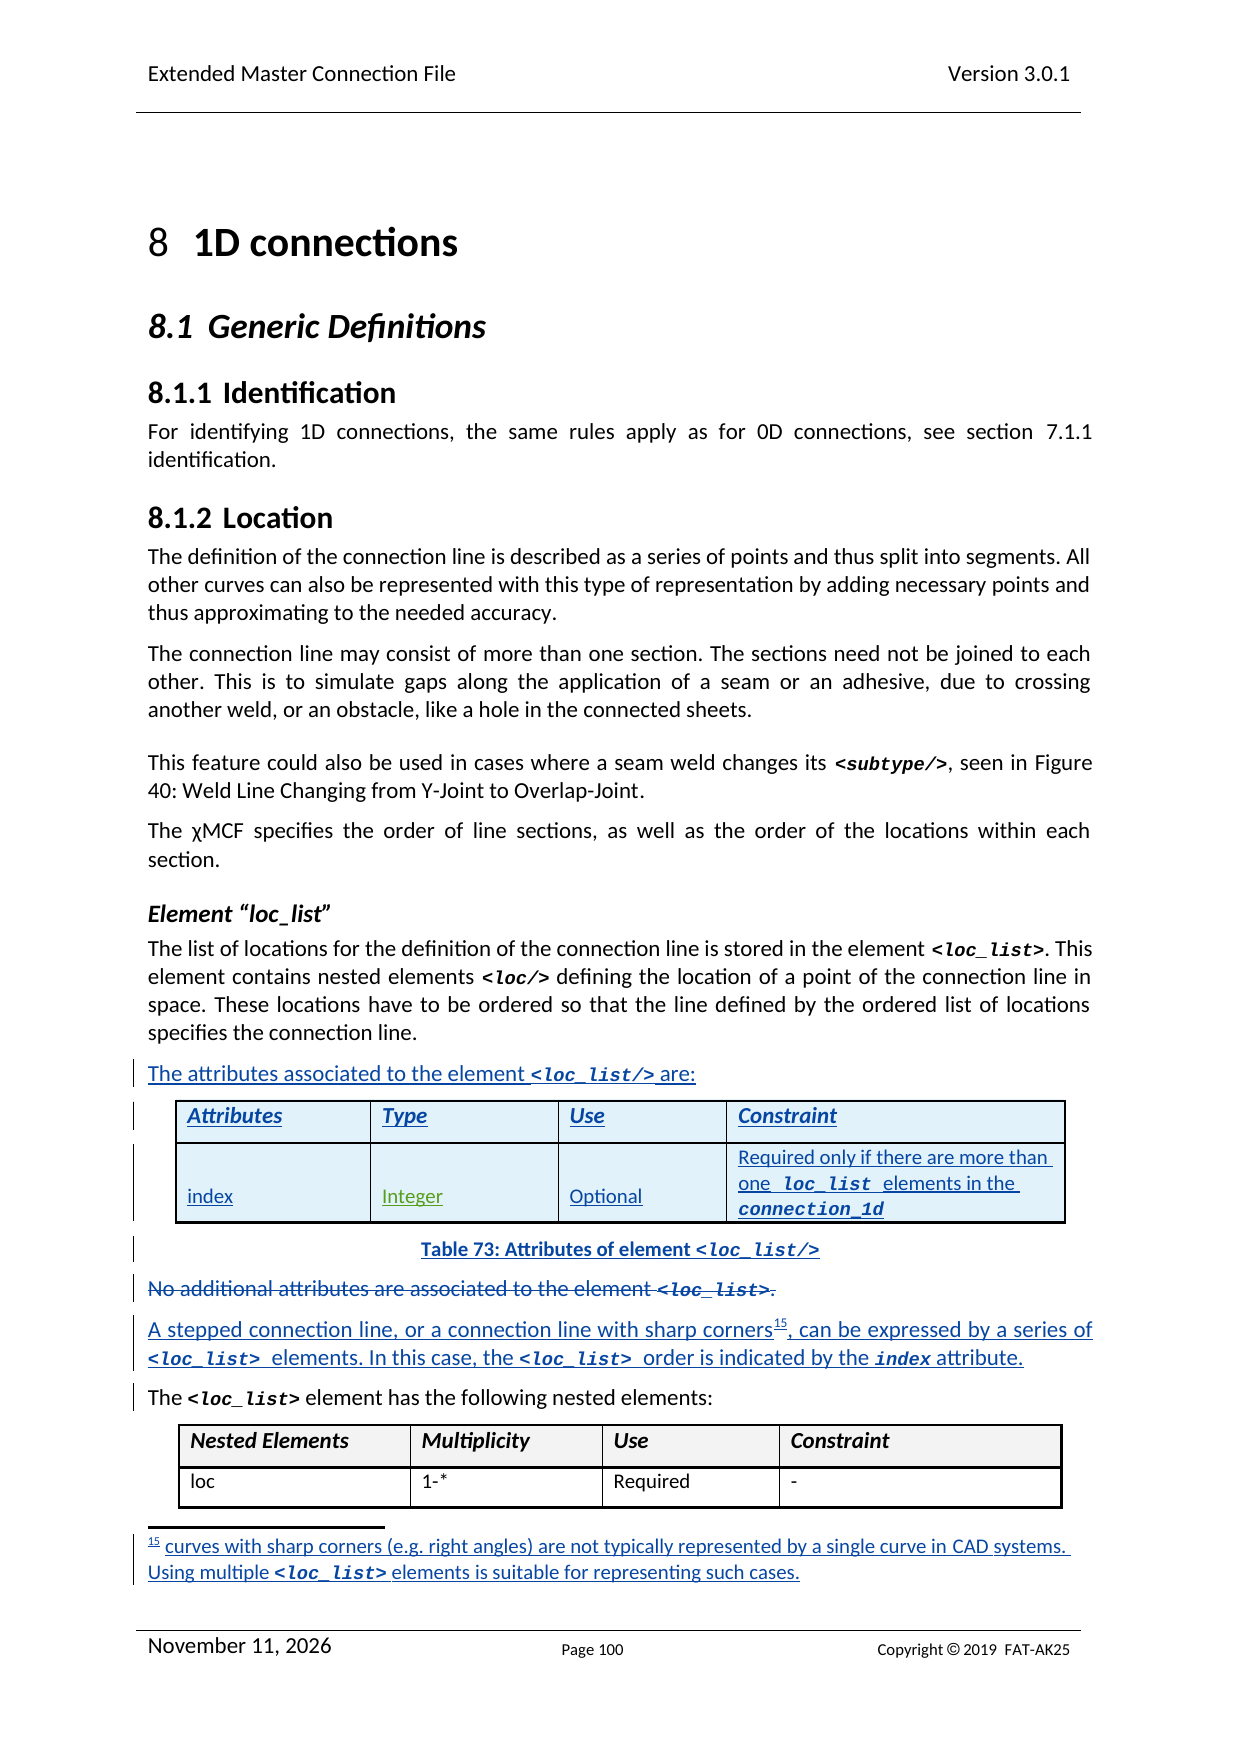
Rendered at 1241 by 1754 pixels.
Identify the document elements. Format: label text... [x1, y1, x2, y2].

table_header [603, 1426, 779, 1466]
subtitle Location [148, 498, 1092, 536]
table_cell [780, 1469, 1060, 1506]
subtitle This feature could also be used in cases where a seam weld changes its <subtype/>, seen in Figure 40: Weld Line Changing from Y-Joint to Overlap-Joint. [148, 748, 1092, 804]
text The list of locations for the definition of the connection line is stored in the element <loc_list>. This element contains nested elements <loc/> defining the location of a point of the connection line in space. These locations have to be ordered so that the line defined by the ordered list of locations specifies the connection line. [148, 934, 1092, 1047]
text 73 [148, 1236, 1092, 1262]
subtitle 1D connections [148, 216, 1092, 267]
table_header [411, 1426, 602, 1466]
subtitle Identification [148, 373, 1092, 411]
text The χMCF specifies the order of line sections, as well as the order of the locations within each section. [148, 817, 1092, 873]
text The connection line may consist of more than one section. The sections need not be joined to each other. This is to simulate gaps along the application of a seam or an adhesive, due to crossing another weld, or an obstacle, like a hole in the connected sheets. [148, 639, 1092, 723]
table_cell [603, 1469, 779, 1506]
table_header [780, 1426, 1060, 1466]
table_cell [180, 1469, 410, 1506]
text The <loc_list> element has the following nested elements: [148, 1383, 1092, 1411]
text The definition of the connection line is described as a series of points and thus split into segments. All other curves can also be represented with this type of representation by adding necessary points and thus approximating to the needed accuracy. [148, 542, 1092, 627]
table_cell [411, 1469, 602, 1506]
subtitle Generic Definitions [148, 304, 1092, 348]
text For identifying 1D connections, the same rules apply as for 0D connections, see section 7.1.1 identification. [148, 417, 1092, 473]
subtitle Element “loc_list” [148, 898, 1092, 928]
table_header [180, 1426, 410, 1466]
